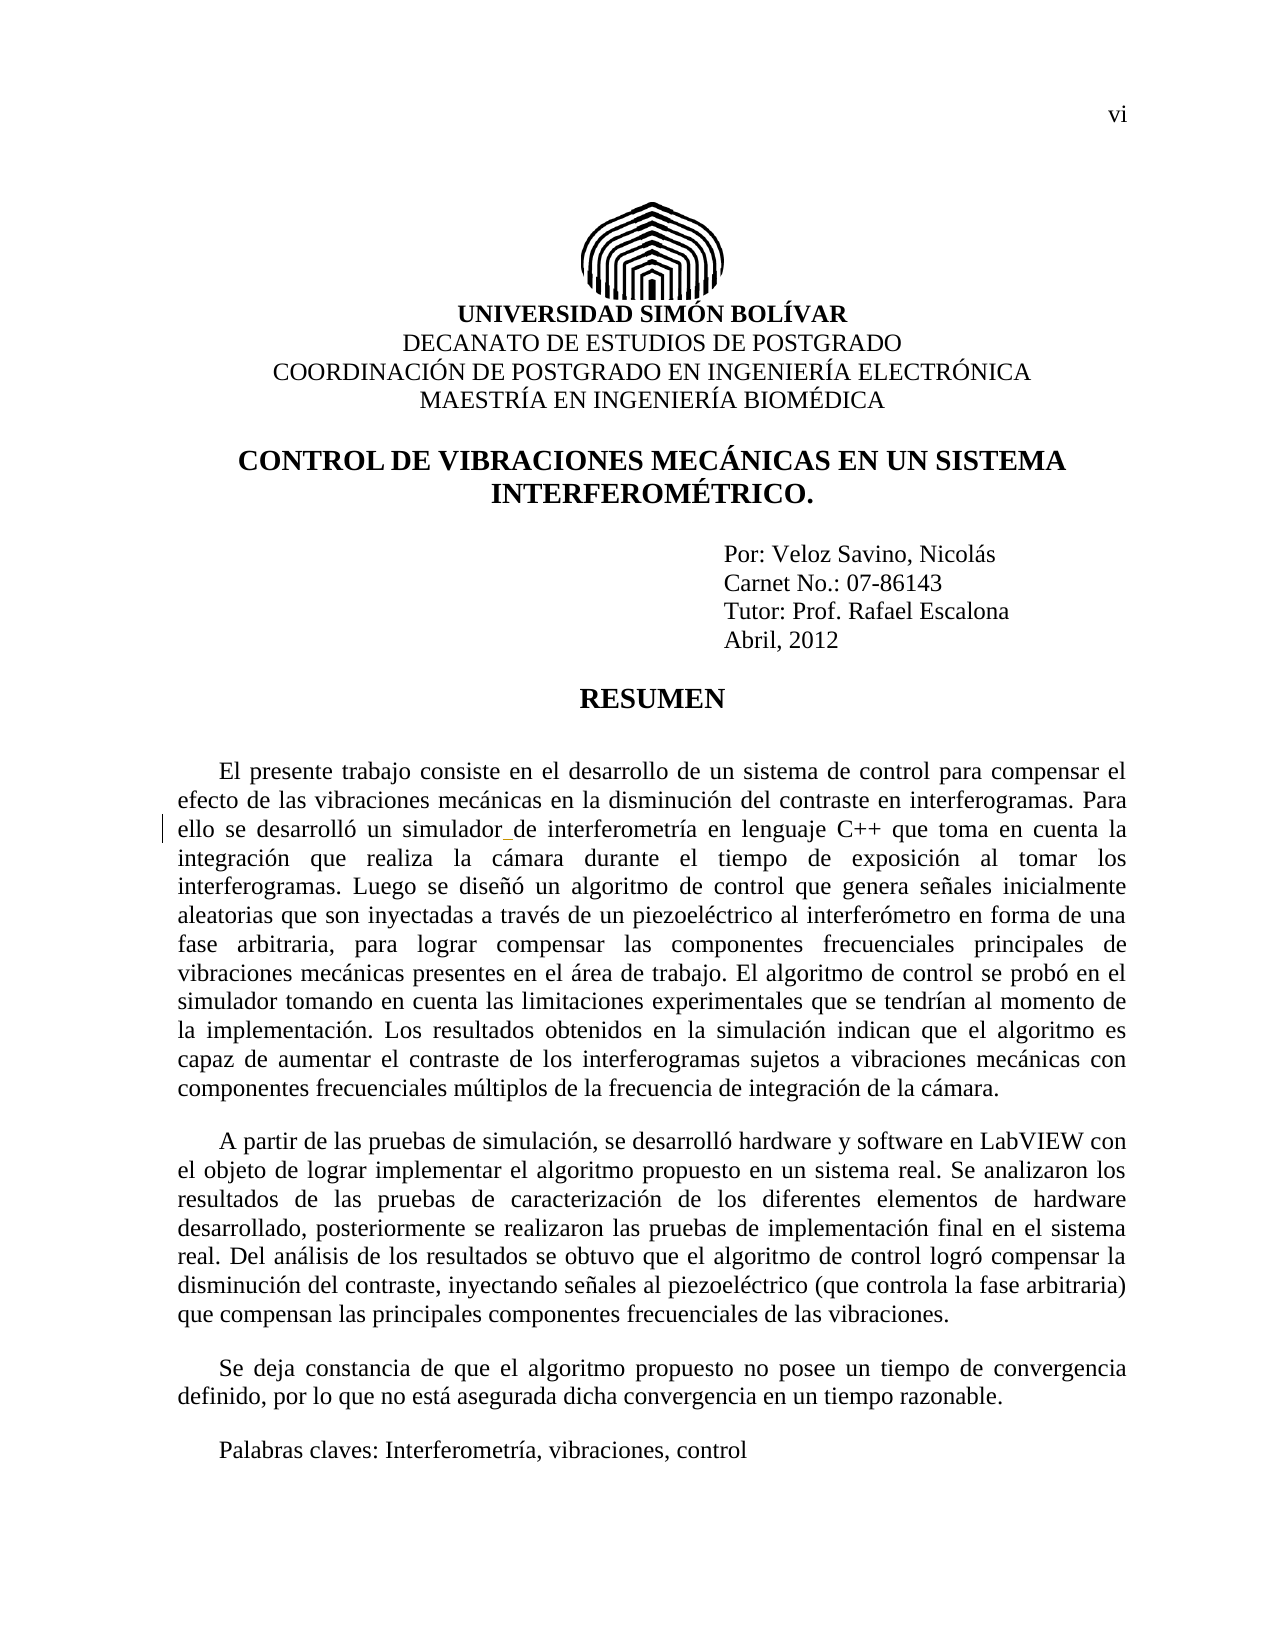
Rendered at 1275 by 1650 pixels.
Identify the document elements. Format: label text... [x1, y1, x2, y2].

text Palabras claves: Interferometría, vibraciones, control [177, 1435, 1127, 1464]
subtitle RESUMEN [177, 681, 1127, 714]
text Tutor: Prof. Rafael Escalona [723, 596, 1127, 625]
text El presente trabajo consiste en el desarrollo de un sistema de control para compensar el efecto de las vibraciones mecánicas en la disminución del contraste en interferogramas. Para ello se desarrolló un simuladorde interferometría en lenguaje C++ que toma en cuenta la integración que realiza la cámara durante el tiempo de exposición al tomar los interferogramas. Luego se diseñó un algoritmo de control que genera señales inicialmente aleatorias que son inyectadas a través de un piezoeléctrico al interferómetro en forma de una fase arbitraria, para lograr compensar las componentes frecuenciales principales de vibraciones mecánicas presentes en el área de trabajo. El algoritmo de control se probó en el simulador tomando en cuenta las limitaciones experimentales que se tendrían al momento de la implementación. Los resultados obtenidos en la simulación indican que el algoritmo es capaz de aumentar el contraste de los interferogramas sujetos a vibraciones mecánicas con componentes frecuenciales múltiplos de la frecuencia de integración de la cámara. [177, 756, 1127, 1101]
text A partir de las pruebas de simulación, se desarrolló hardware y software en LabVIEW con el objeto de lograr implementar el algoritmo propuesto en un sistema real. Se analizaron los resultados de las pruebas de caracterización de los diferentes elementos de hardware desarrollado, posteriormente se realizaron las pruebas de implementación final en el sistema real. Del análisis de los resultados se obtuvo que el algoritmo de control logró compensar la disminución del contraste, inyectando señales al piezoeléctrico (que controla la fase arbitraria) que compensan las principales componentes frecuenciales de las vibraciones. [177, 1126, 1127, 1328]
text Carnet No.: 07-86143 [723, 568, 1127, 596]
text CONTROL DE VIBRACIONES MECÁNICAS EN UN SISTEMA INTERFEROMÉTRICO. [177, 443, 1127, 510]
text DECANATO DE ESTUDIOS DE POSTGRADO [177, 328, 1127, 357]
text Se deja constancia de que el algoritmo propuesto no posee un tiempo de convergencia definido, por lo que no está asegurada dicha convergencia en un tiempo razonable. [177, 1353, 1127, 1410]
picture [580, 201, 724, 300]
text COORDINACIÓN DE POSTGRADO EN INGENIERÍA ELECTRÓNICA [177, 357, 1127, 386]
text Por: Veloz Savino, Nicolás [723, 539, 1127, 568]
text UNIVERSIDAD SIMÓN BOLÍVAR [177, 299, 1127, 328]
text MAESTRÍA EN INGENIERÍA BIOMÉDICA [177, 386, 1127, 414]
text Abril, 2012 [723, 625, 1127, 654]
